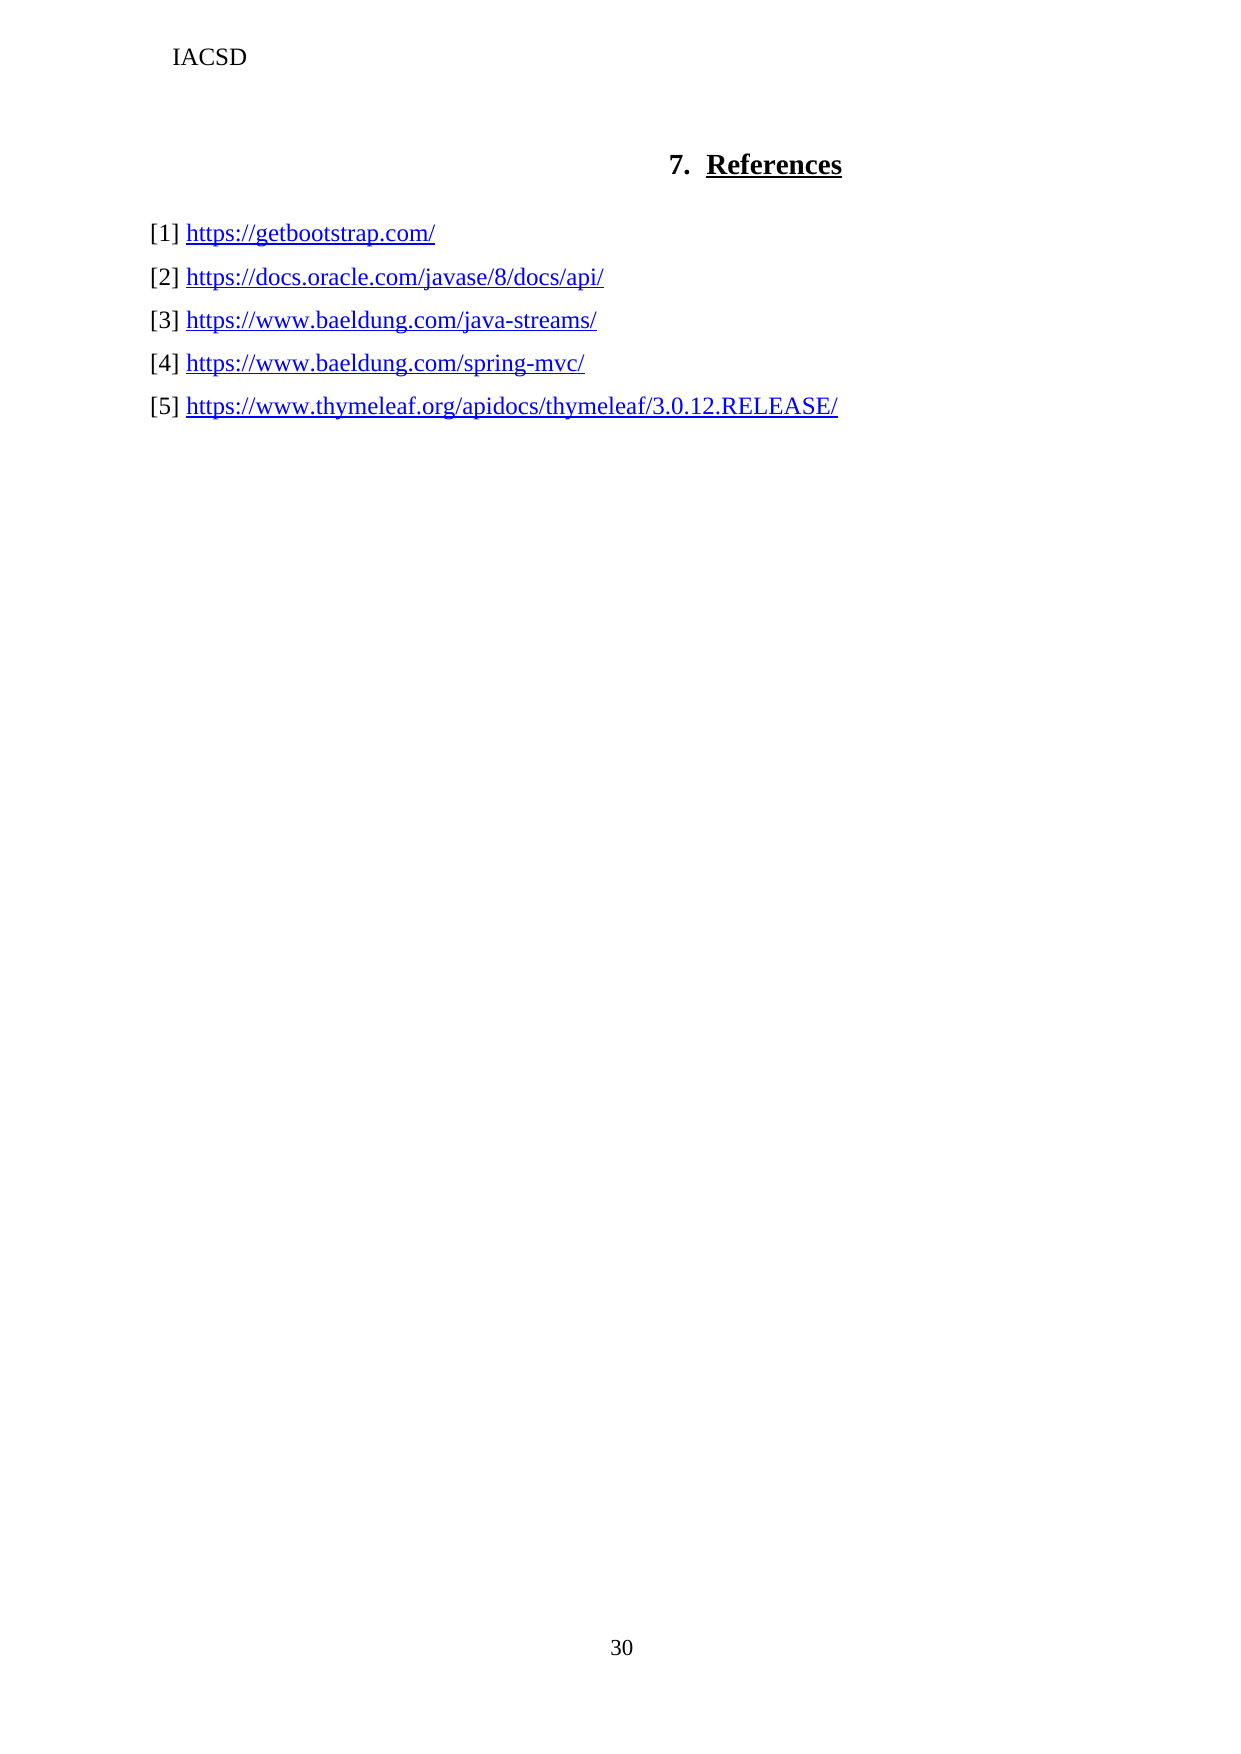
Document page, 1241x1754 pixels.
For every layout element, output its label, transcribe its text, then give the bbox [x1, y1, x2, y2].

list https://www.thymeleaf.org/apidocs/thymeleaf/3.0.12.RELEASE/ [150, 391, 1078, 420]
list https://docs.oracle.com/javase/8/docs/api/ [150, 262, 1078, 290]
list https://getbootstrap.com/ [150, 218, 1184, 247]
list https://www.baeldung.com/java-streams/ [150, 305, 1078, 333]
subtitle References [327, 147, 1184, 181]
list https://www.baeldung.com/spring-mvc/ [150, 348, 1078, 377]
